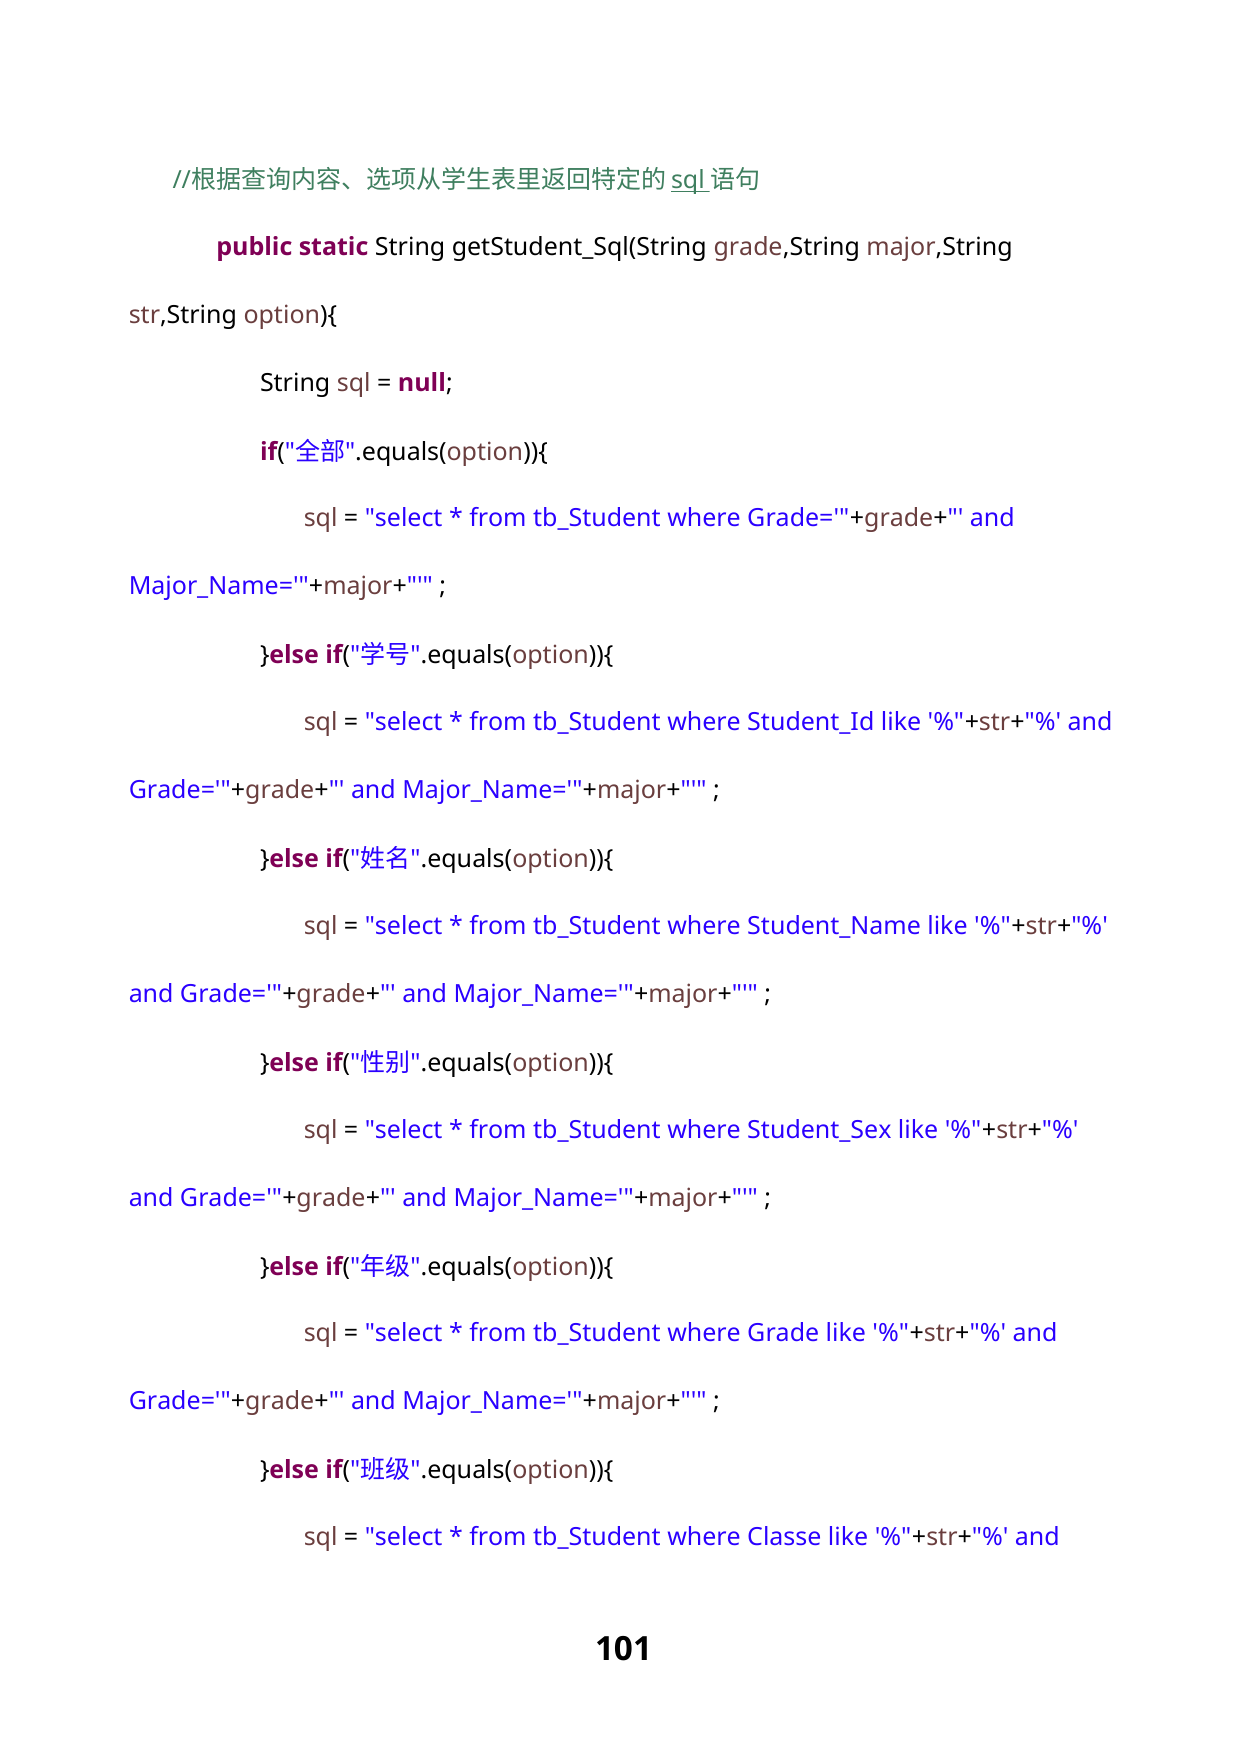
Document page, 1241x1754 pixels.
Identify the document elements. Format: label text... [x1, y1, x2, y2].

text }else if("年级".equals(option)){ [128, 1230, 1118, 1298]
text }else if("学号".equals(option)){ [128, 619, 1118, 687]
text }else if("班级".equals(option)){ [128, 1434, 1118, 1502]
text String sql = null; [128, 347, 1118, 415]
text }else if("姓名".equals(option)){ [128, 823, 1118, 891]
text sql = "select * from tb_Student where Grade='"+grade+"' and Major_Name='"+major+"'" ; [128, 483, 1118, 619]
text sql = "select * from tb_Student where Student_Id like '%"+str+"%' and Grade='"+grade+"' and Major_Name='"+major+"'" ; [128, 687, 1118, 823]
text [128, 1502, 1118, 1570]
text sql = "select * from tb_Student where Grade like '%"+str+"%' and Grade='"+grade+"' and Major_Name='"+major+"'" ; [128, 1298, 1118, 1434]
text sql = "select * from tb_Student where Student_Sex like '%"+str+"%' and Grade='"+grade+"' and Major_Name='"+major+"'" ; [128, 1094, 1118, 1230]
text sql = "select * from tb_Student where Student_Name like '%"+str+"%' and Grade='"+grade+"' and Major_Name='"+major+"'" ; [128, 891, 1118, 1027]
text if("全部".equals(option)){ [128, 415, 1118, 483]
text //根据查询内容、选项从学生表里返回特定的sql语句 [128, 144, 1118, 212]
text }else if("性别".equals(option)){ [128, 1027, 1118, 1094]
text public static String getStudent_Sql(String grade,String major,String str,String option){ [128, 212, 1118, 347]
